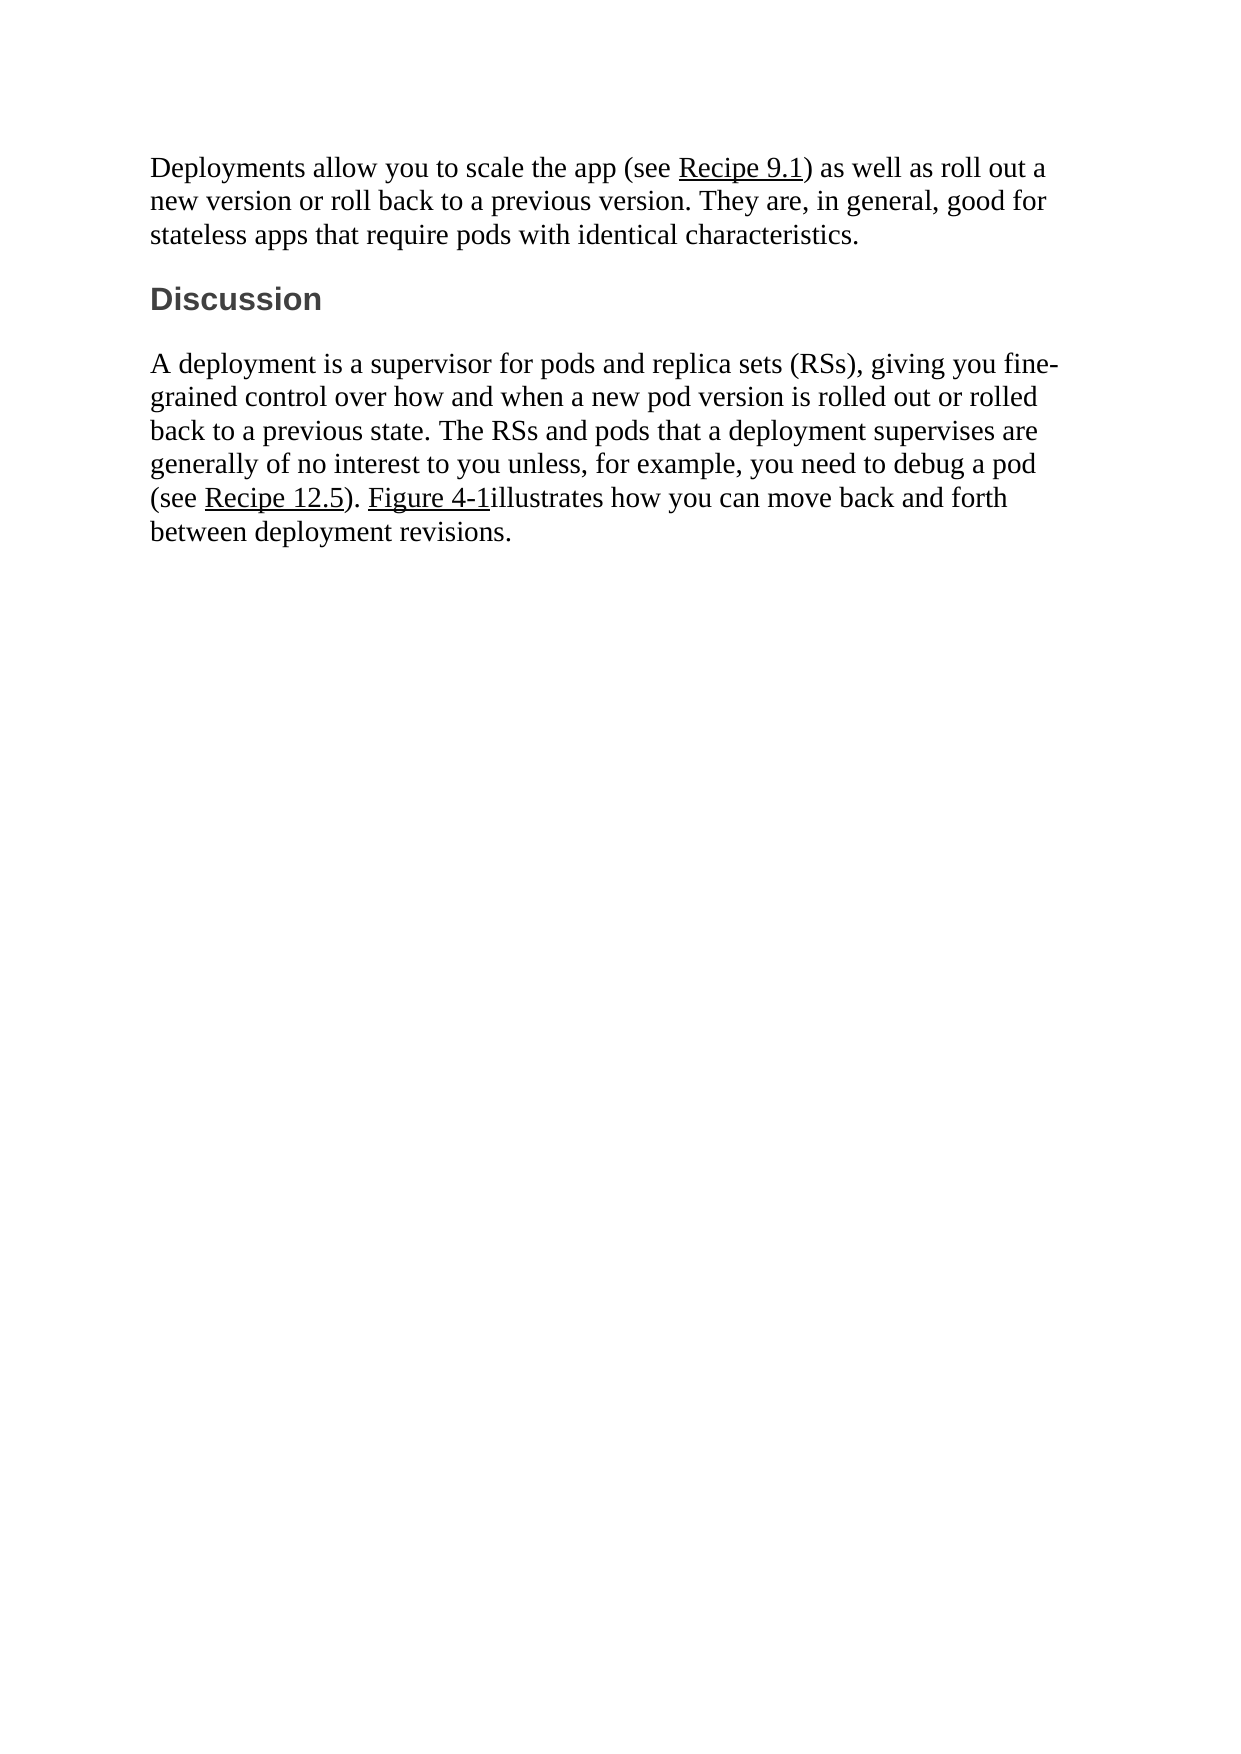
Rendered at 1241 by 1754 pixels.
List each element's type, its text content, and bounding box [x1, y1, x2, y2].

text Deployments allow you to scale the app (see Recipe 9.1) as well as roll out a new version or roll back to a previous version. They are, in general, good for stateless apps that require pods with identical characteristics. [150, 150, 1090, 251]
text Discussion [150, 280, 1090, 317]
text A deployment is a supervisor for pods and replica sets (RSs), giving you fine-grained control over how and when a new pod version is rolled out or rolled back to a previous state. The RSs and pods that a deployment supervises are generally of no interest to you unless, for example, you need to debug a pod (see Recipe 12.5). Figure 4-1illustrates how you can move back and forth between deployment revisions. [150, 346, 1090, 547]
